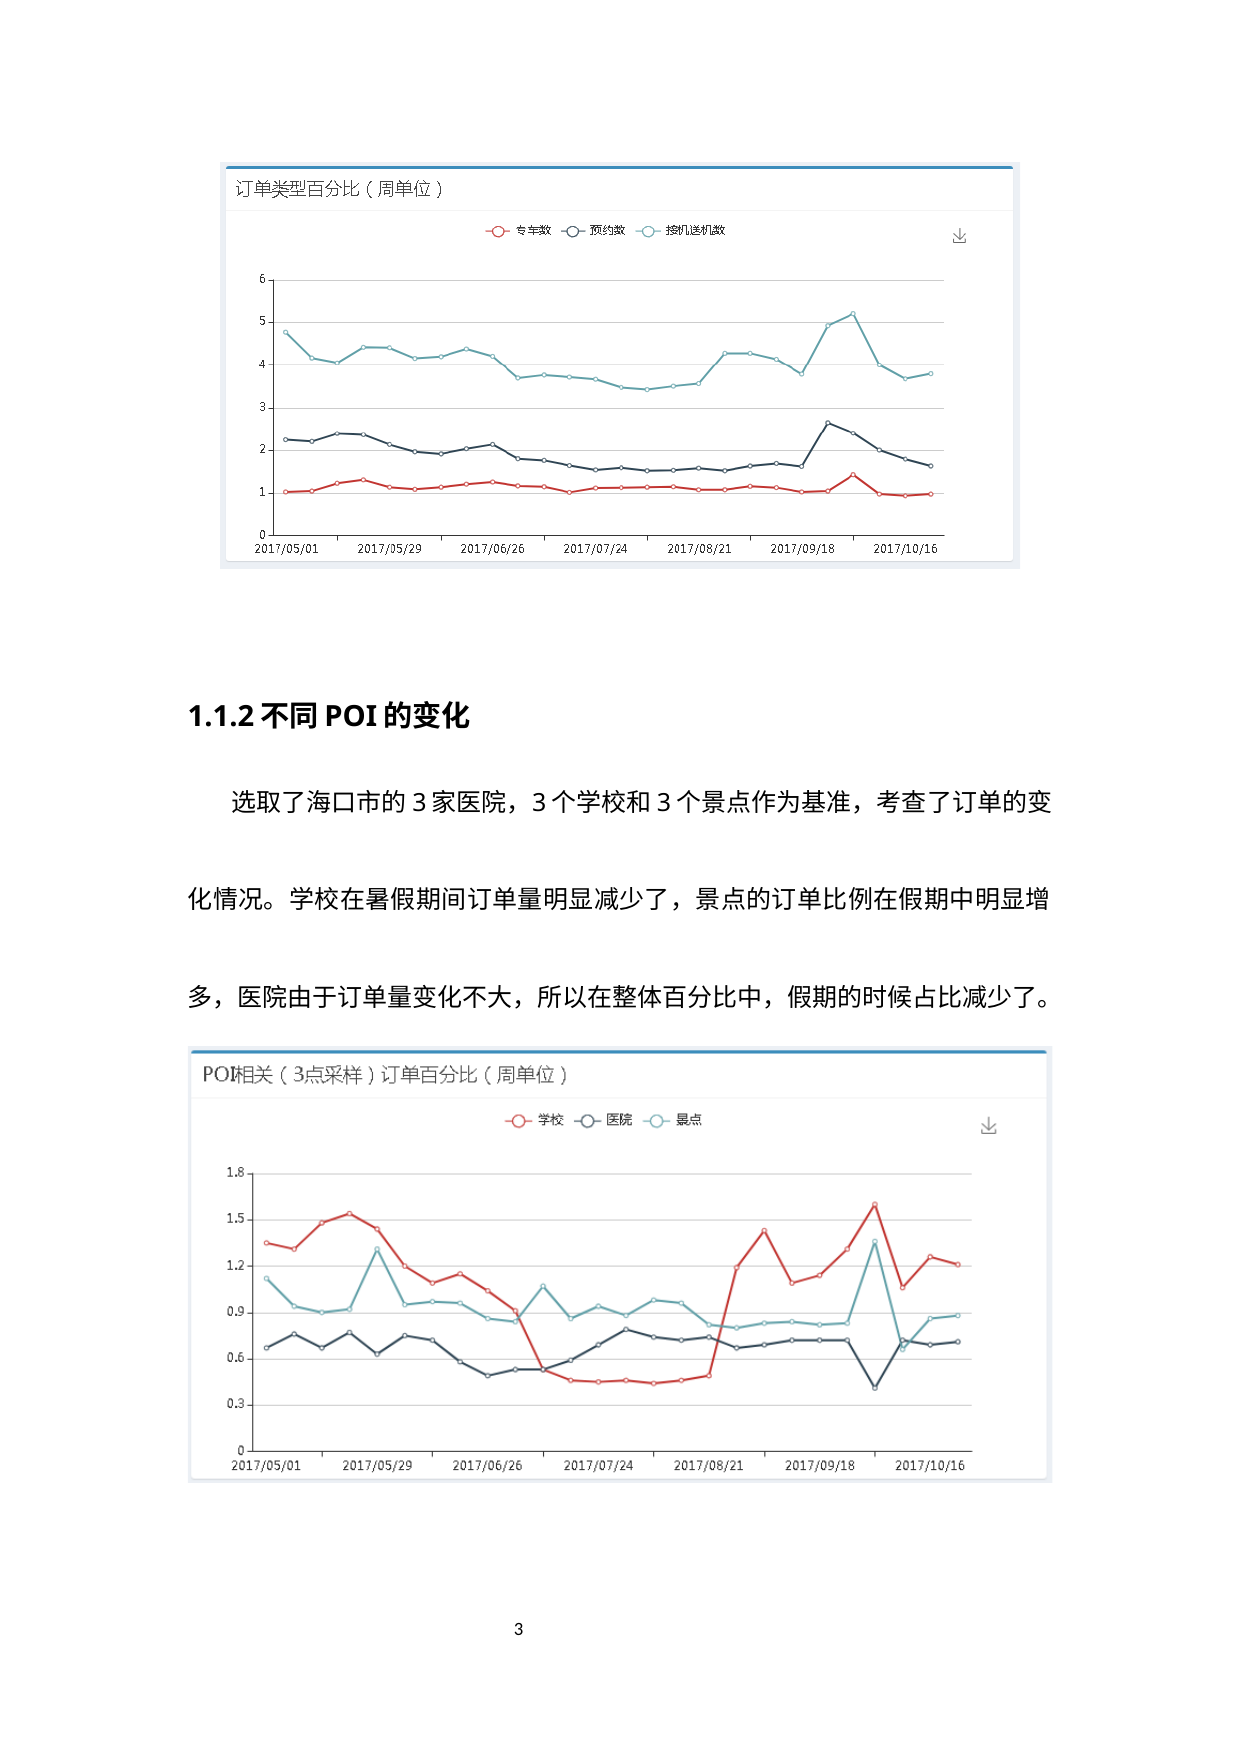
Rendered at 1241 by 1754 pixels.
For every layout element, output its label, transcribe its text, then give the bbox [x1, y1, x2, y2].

subtitle 1.1.2不同POI的变化 [187, 682, 1053, 747]
picture [187, 1046, 1053, 1483]
picture [220, 162, 1020, 569]
text 选取了海口市的3家医院，3个学校和3个景点作为基准，考查了订单的变化情况。学校在暑假期间订单量明显减少了，景点的订单比例在假期中明显增多，医院由于订单量变化不大，所以在整体百分比中，假期的时候占比减少了。 [187, 768, 1053, 1028]
